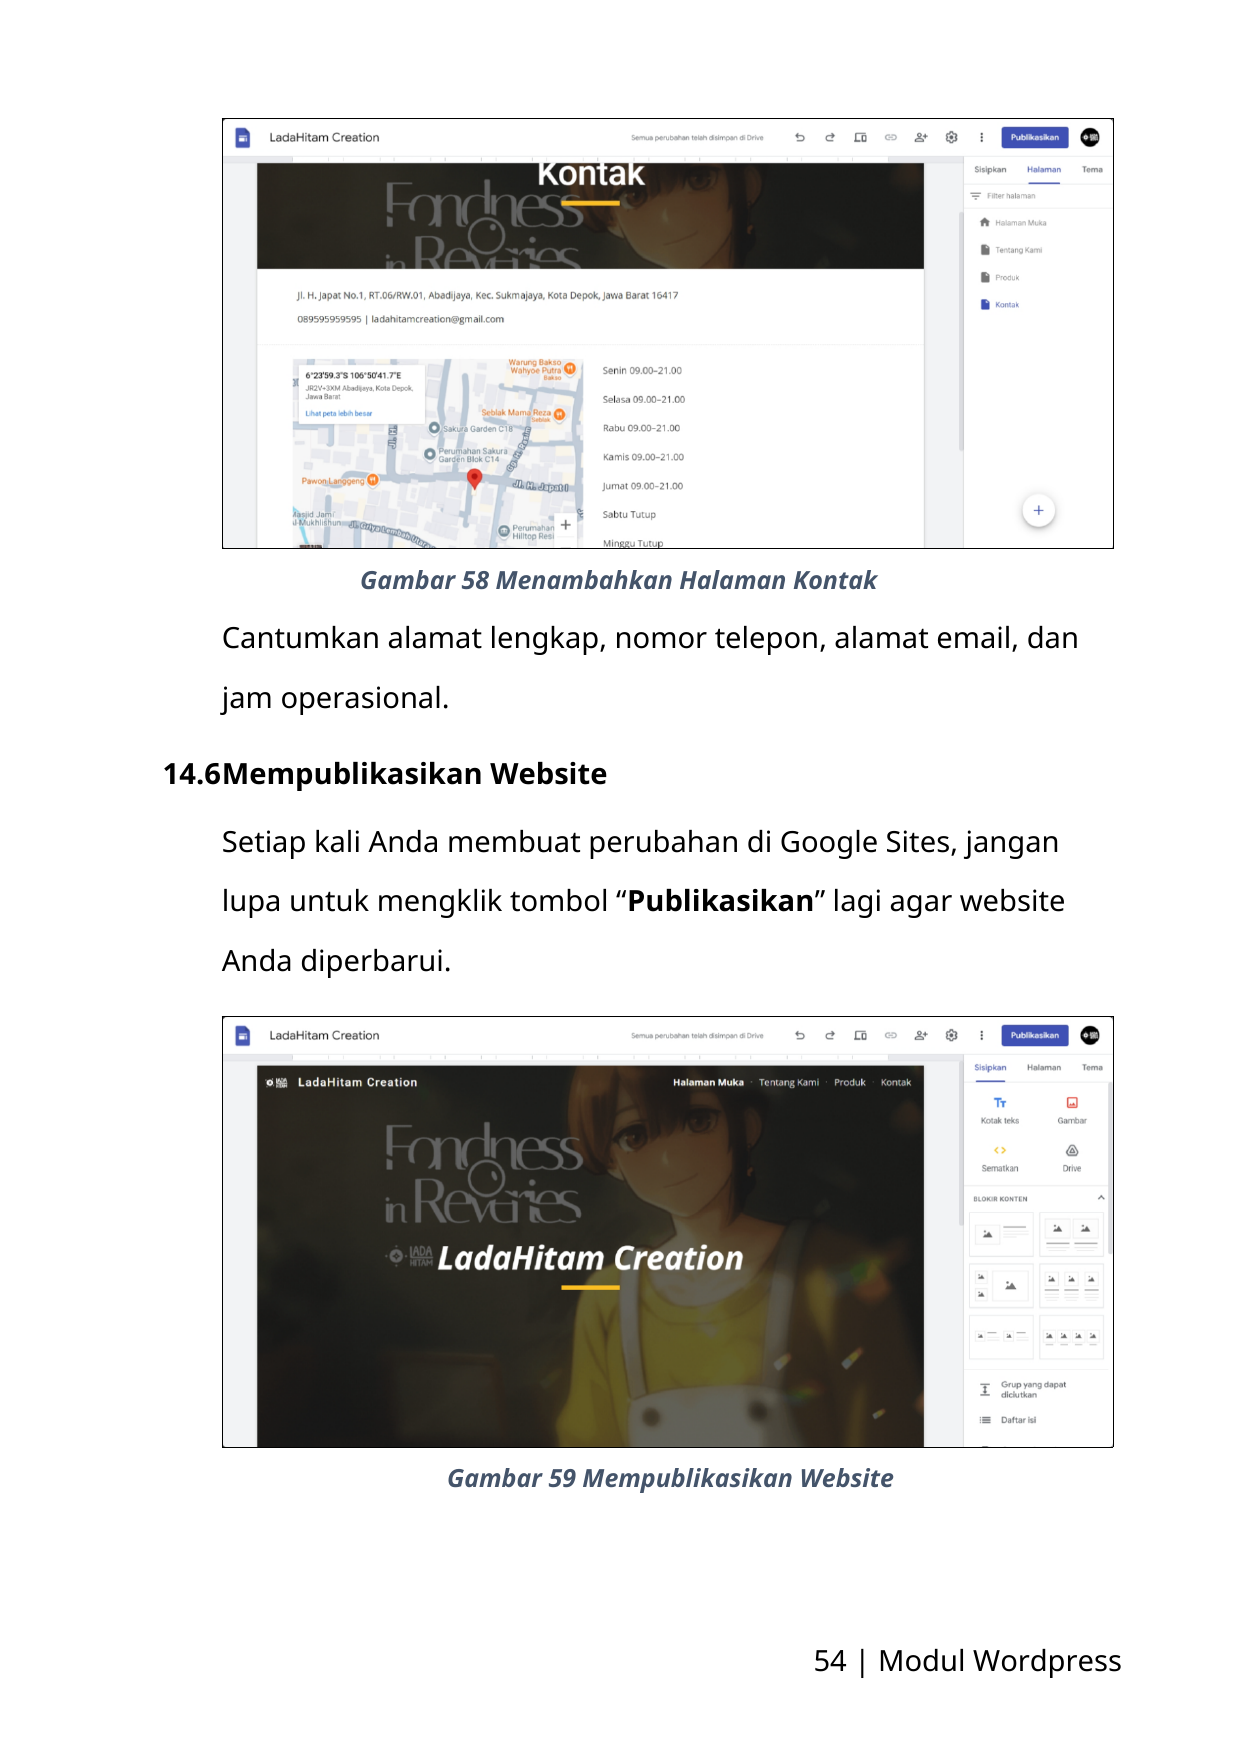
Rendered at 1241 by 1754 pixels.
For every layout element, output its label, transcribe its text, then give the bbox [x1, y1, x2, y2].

subtitle Mempublikasikan Website [162, 753, 1122, 793]
text Gambar 58 Menambahkan Halaman Kontak [118, 563, 1122, 597]
picture [223, 1017, 1113, 1447]
picture [223, 119, 1113, 548]
text Cantumkan alamat lengkap, nomor telepon, alamat email, dan jam operasional. [222, 618, 1122, 717]
text Gambar 59 Mempublikasikan Website [222, 1461, 1122, 1495]
text Setiap kali Anda membuat perubahan di Google Sites, jangan lupa untuk mengklik tombol “Publikasikan” lagi agar website Anda diperbarui. [222, 821, 1122, 980]
